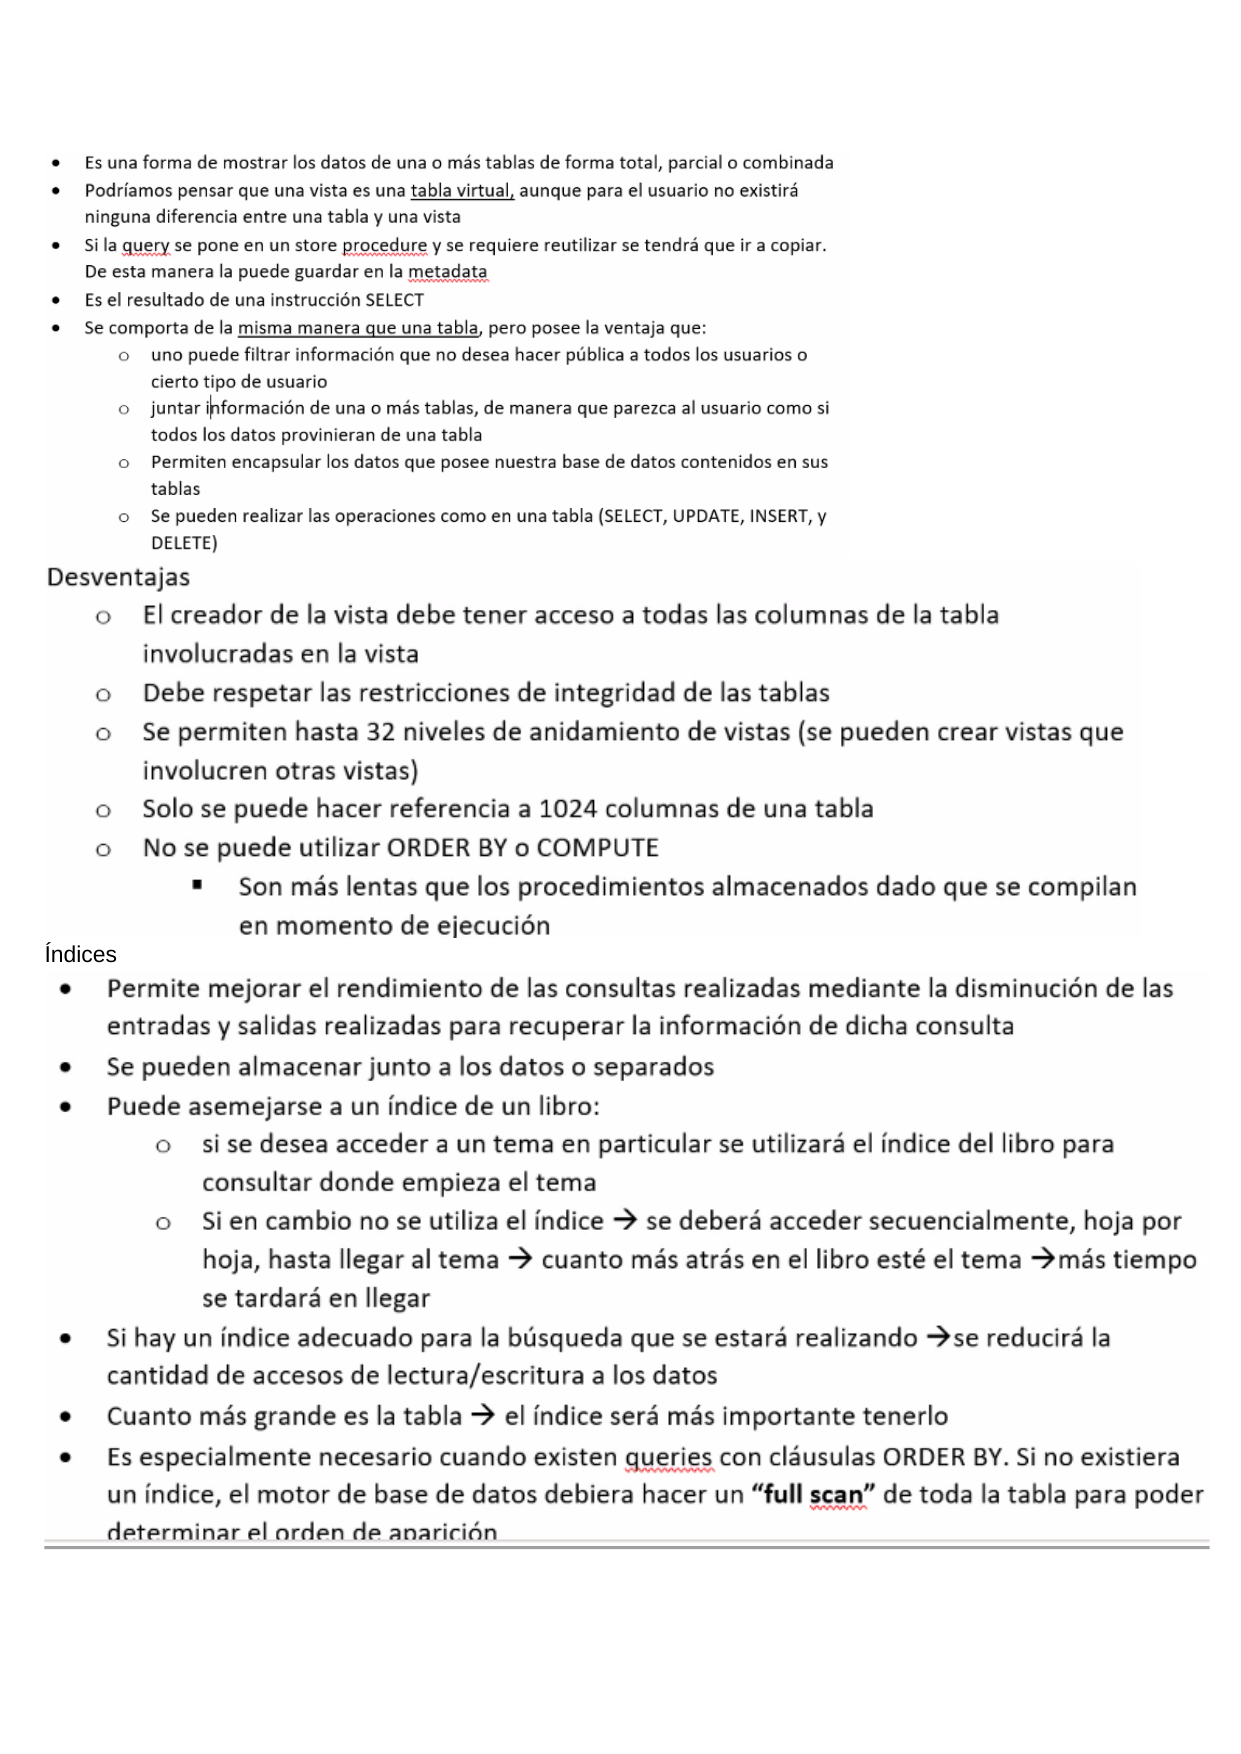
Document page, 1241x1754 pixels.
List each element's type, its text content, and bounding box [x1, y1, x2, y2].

text Índices [44, 941, 1210, 967]
picture [44, 971, 1210, 1543]
picture [44, 562, 1142, 938]
picture [44, 150, 850, 559]
